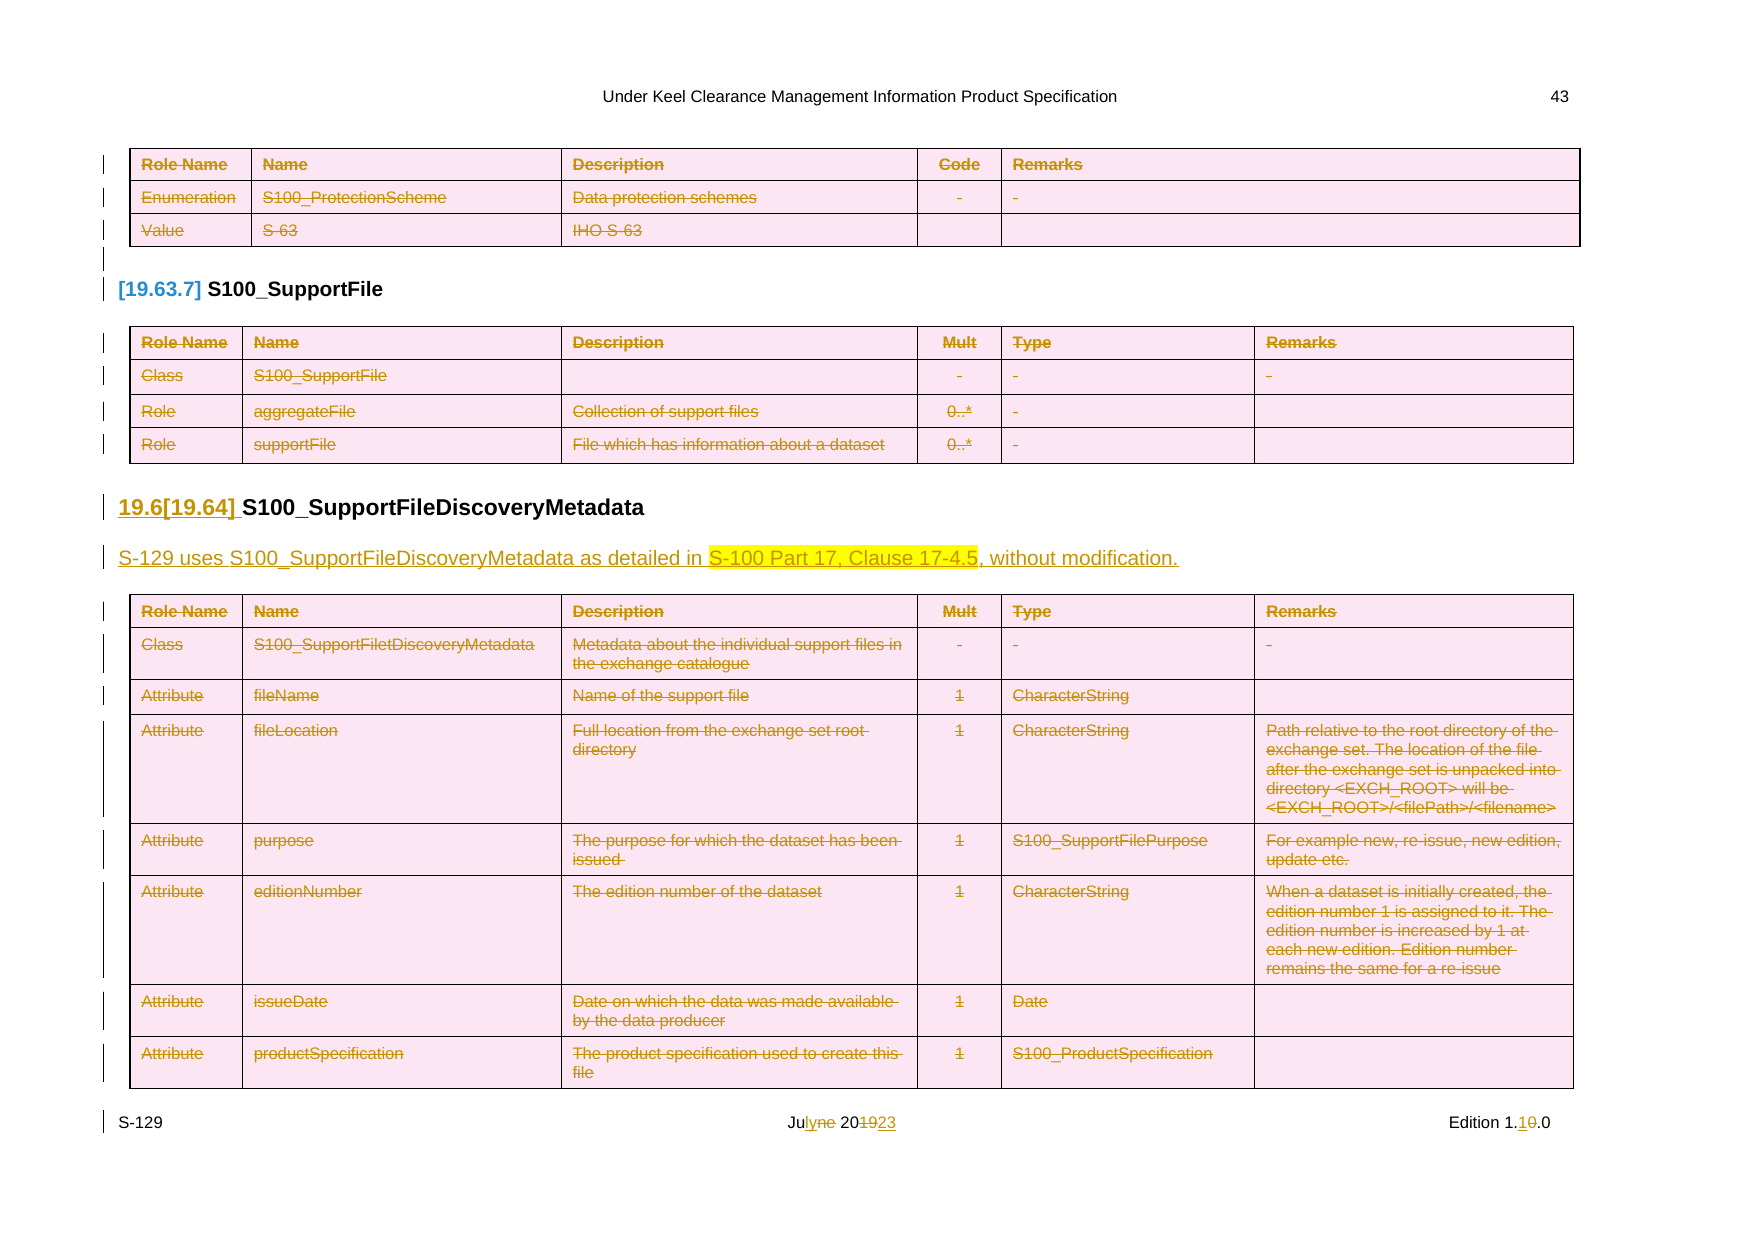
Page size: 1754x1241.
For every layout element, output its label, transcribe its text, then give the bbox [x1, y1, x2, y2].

subtitle S100_SupportFileDiscoveryMetadata [118, 494, 1606, 520]
